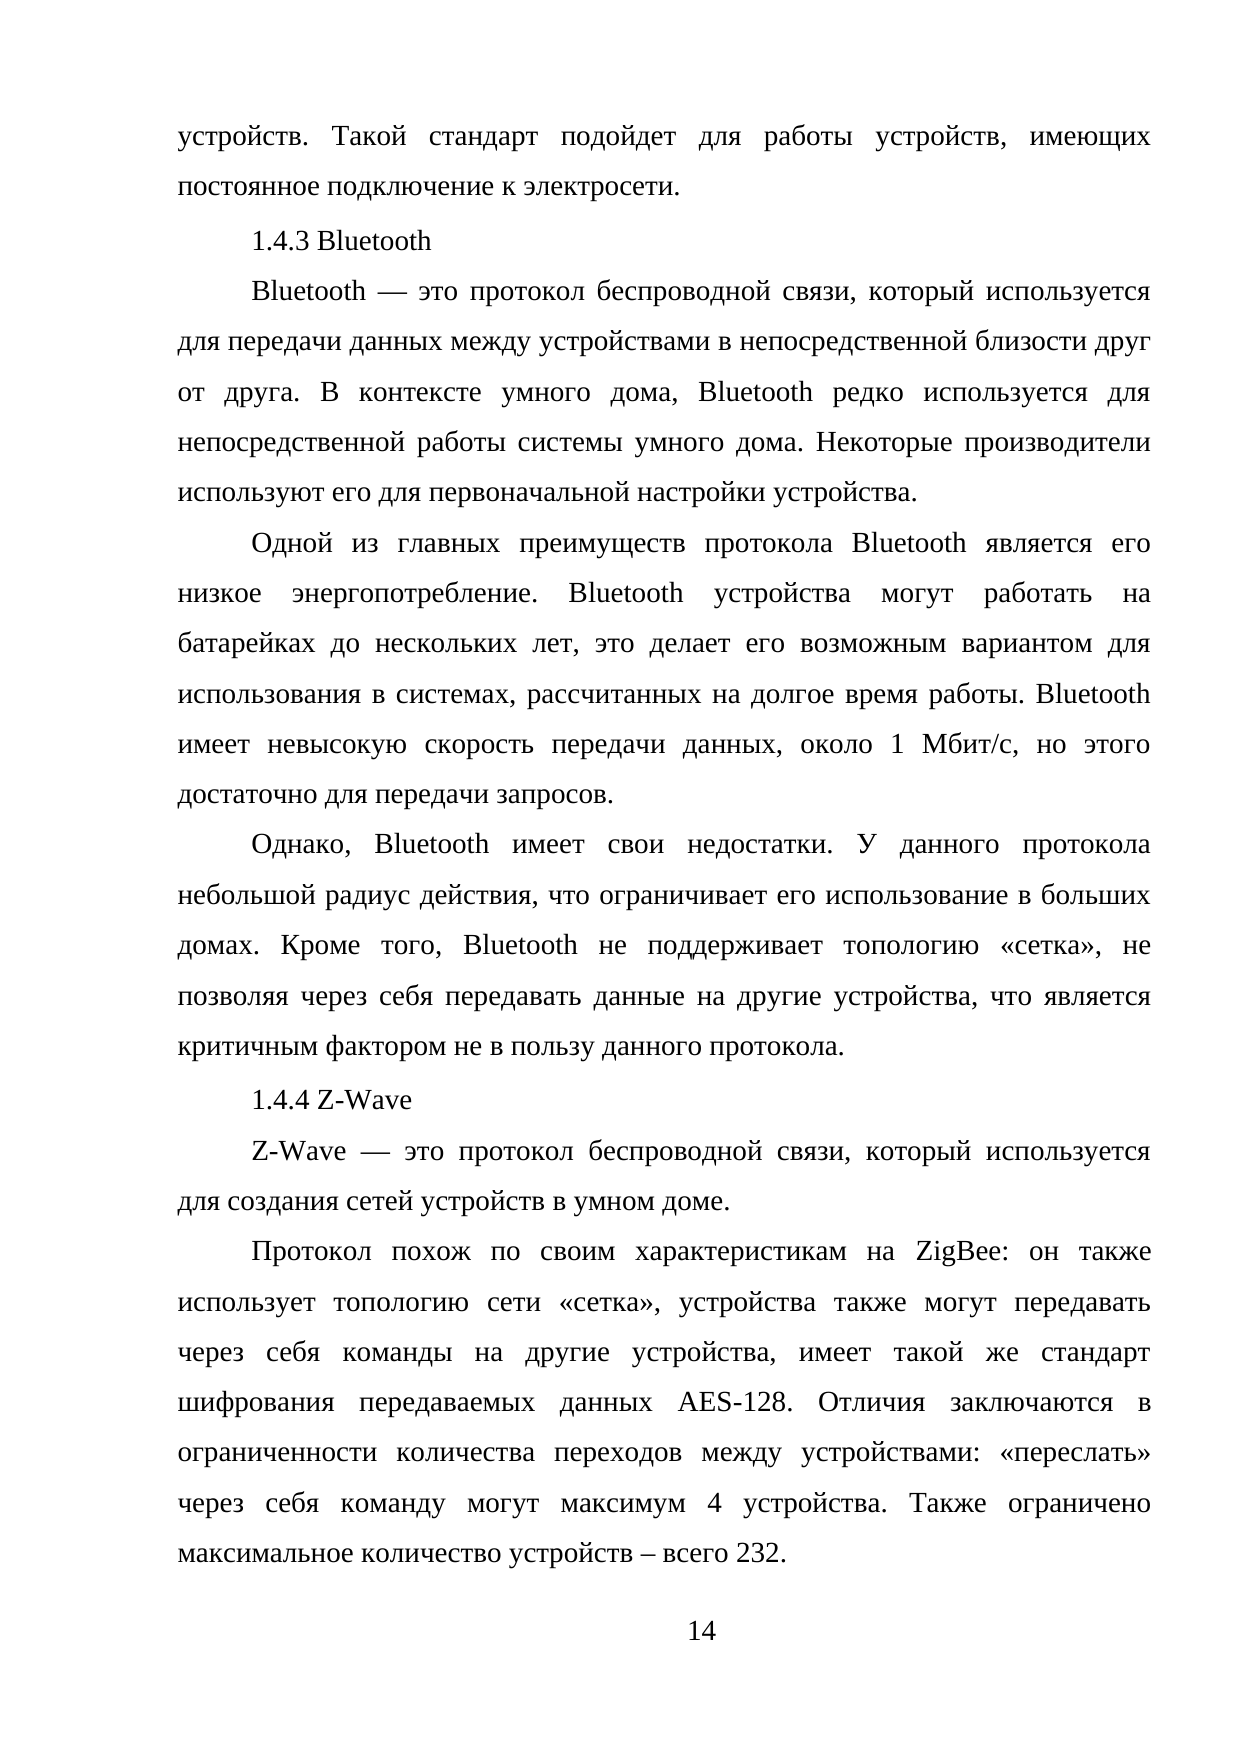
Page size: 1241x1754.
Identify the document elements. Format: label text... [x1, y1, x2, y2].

text Z-Wave — это протокол беспроводной связи, который используется для создания сетей устройств в умном доме. [177, 1133, 1152, 1217]
text 1.4.4 Z-Wave [177, 1082, 1152, 1116]
text Одной из главных преимуществ протокола Bluetooth является его низкое энергопотребление. Bluetooth устройства могут работать на батарейках до нескольких лет, это делает его возможным вариантом для использования в системах, рассчитанных на долгое время работы. Bluetooth имеет невысокую скорость передачи данных, около 1 Мбит/с, но этого достаточно для передачи запросов. [177, 525, 1152, 810]
text Однако, Bluetooth имеет свои недостатки. У данного протокола небольшой радиус действия, что ограничивает его использование в больших домах. Кроме того, Bluetooth не поддерживает топологию «сетка», не позволяя через себя передавать данные на другие устройства, что является критичным фактором не в пользу данного протокола. [177, 827, 1152, 1061]
text 1.4.3 Bluetooth [177, 223, 1152, 256]
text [177, 118, 1152, 202]
text Bluetooth — это протокол беспроводной связи, который используется для передачи данных между устройствами в непосредственной близости друг от друга. В контексте умного дома, Bluetooth редко используется для непосредственной работы системы умного дома. Некоторые производители используют его для первоначальной настройки устройства. [177, 273, 1152, 508]
text Протокол похож по своим характеристикам на ZigBee: он также использует топологию сети «сетка», устройства также могут передавать через себя команды на другие устройства, имеет такой же стандарт шифрования передаваемых данных AES-128. Отличия заключаются в ограниченности количества переходов между устройствами: «переслать» через себя команду могут максимум 4 устройства. Также ограничено максимальное количество устройств – всего 232. [177, 1233, 1152, 1569]
